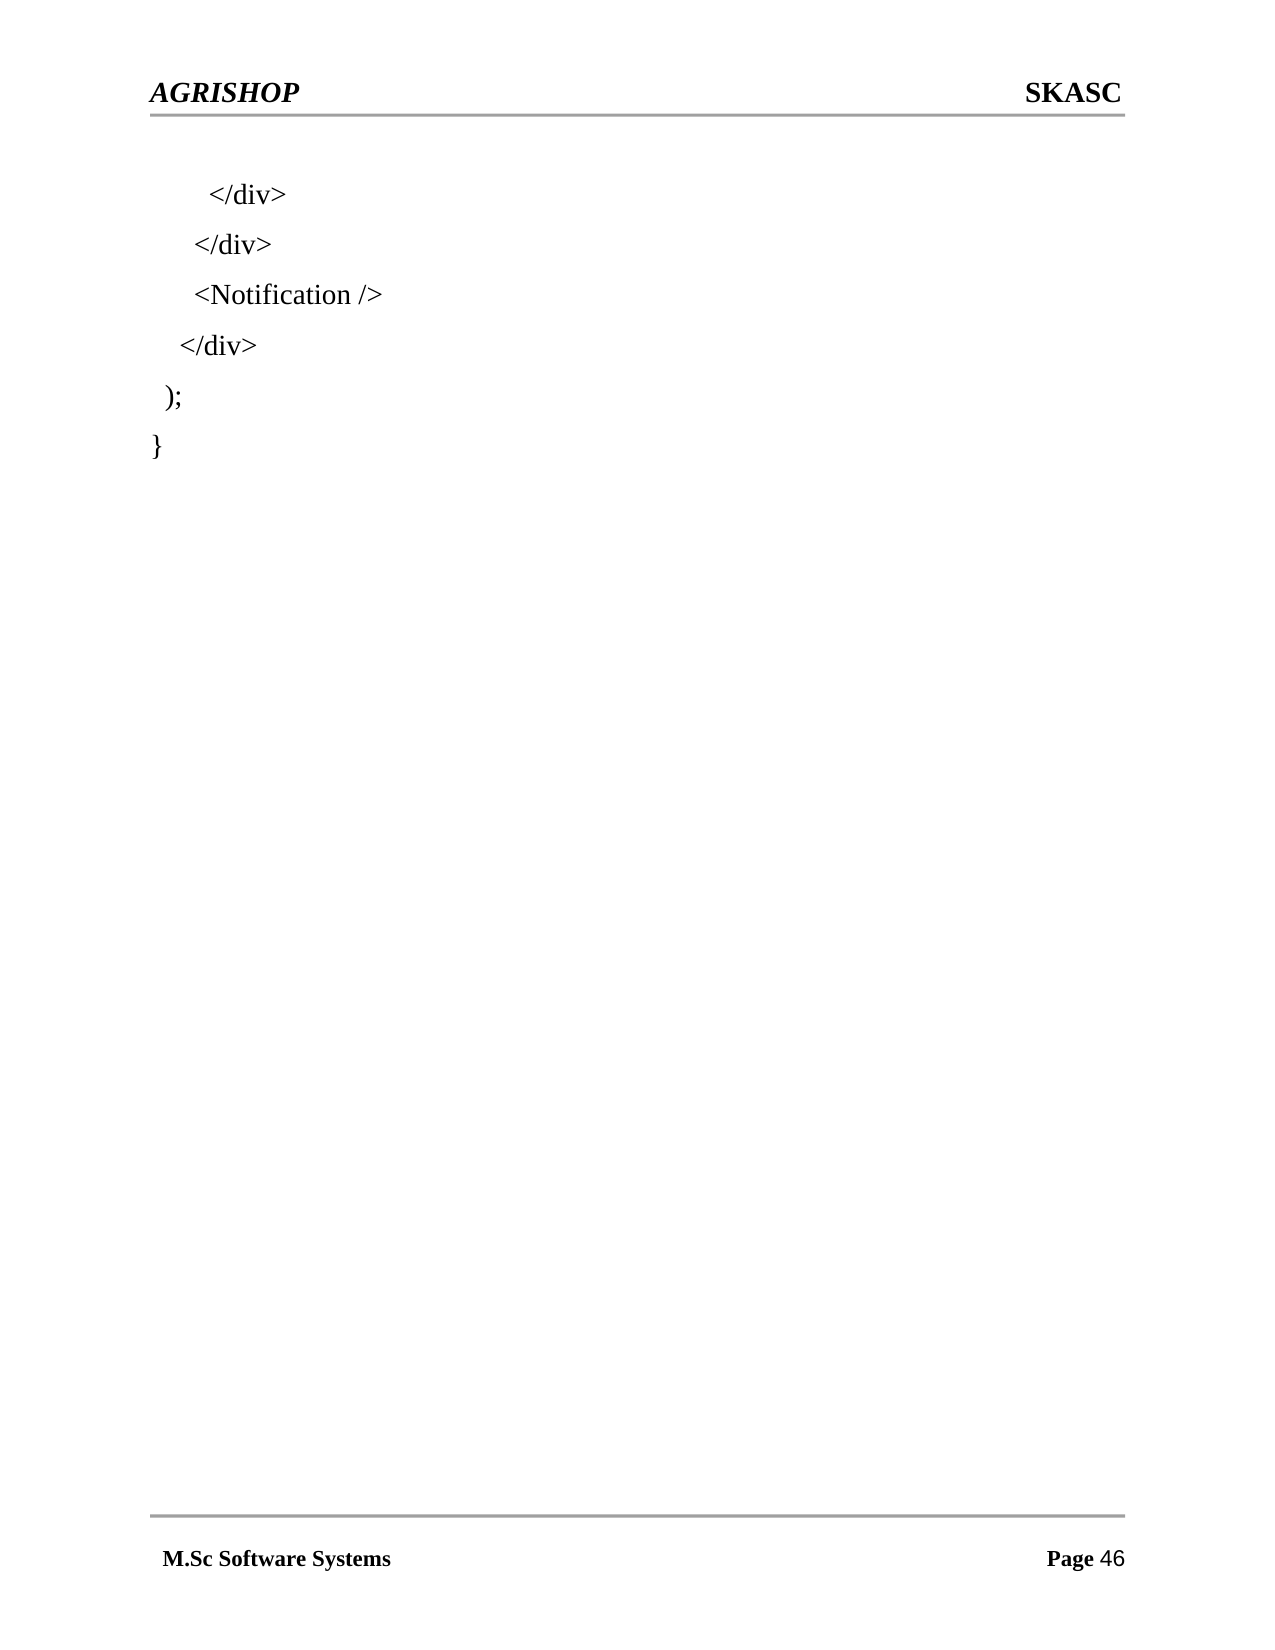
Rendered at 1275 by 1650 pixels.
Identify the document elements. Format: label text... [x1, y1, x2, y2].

text </div> [150, 328, 1125, 361]
text </div> [150, 177, 1125, 210]
text ); [150, 378, 1125, 412]
text } [150, 428, 1125, 462]
text </div> [150, 227, 1125, 261]
text <Notification /> [150, 277, 1125, 311]
